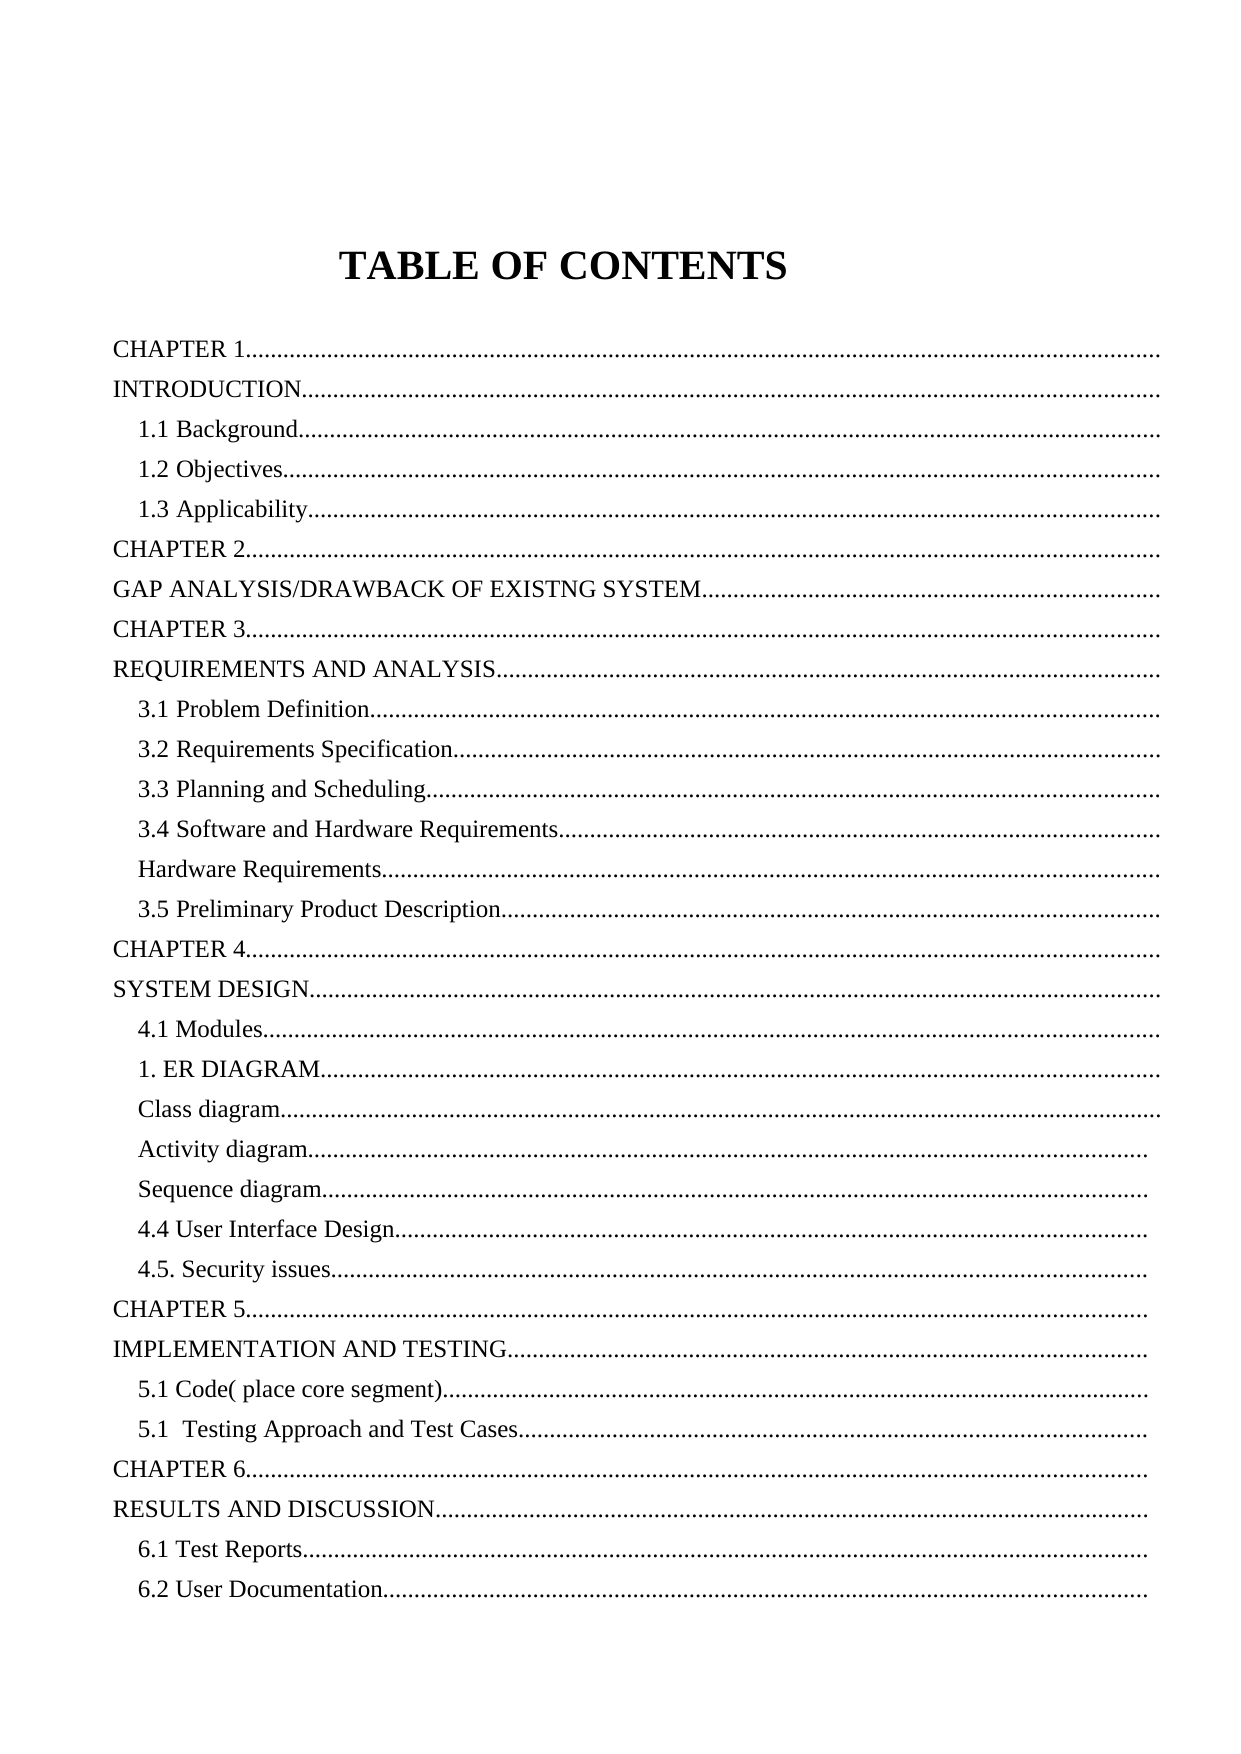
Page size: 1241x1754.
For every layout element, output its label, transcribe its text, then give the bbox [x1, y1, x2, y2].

subtitle TABLE OF CONTENTS [114, 240, 1075, 288]
